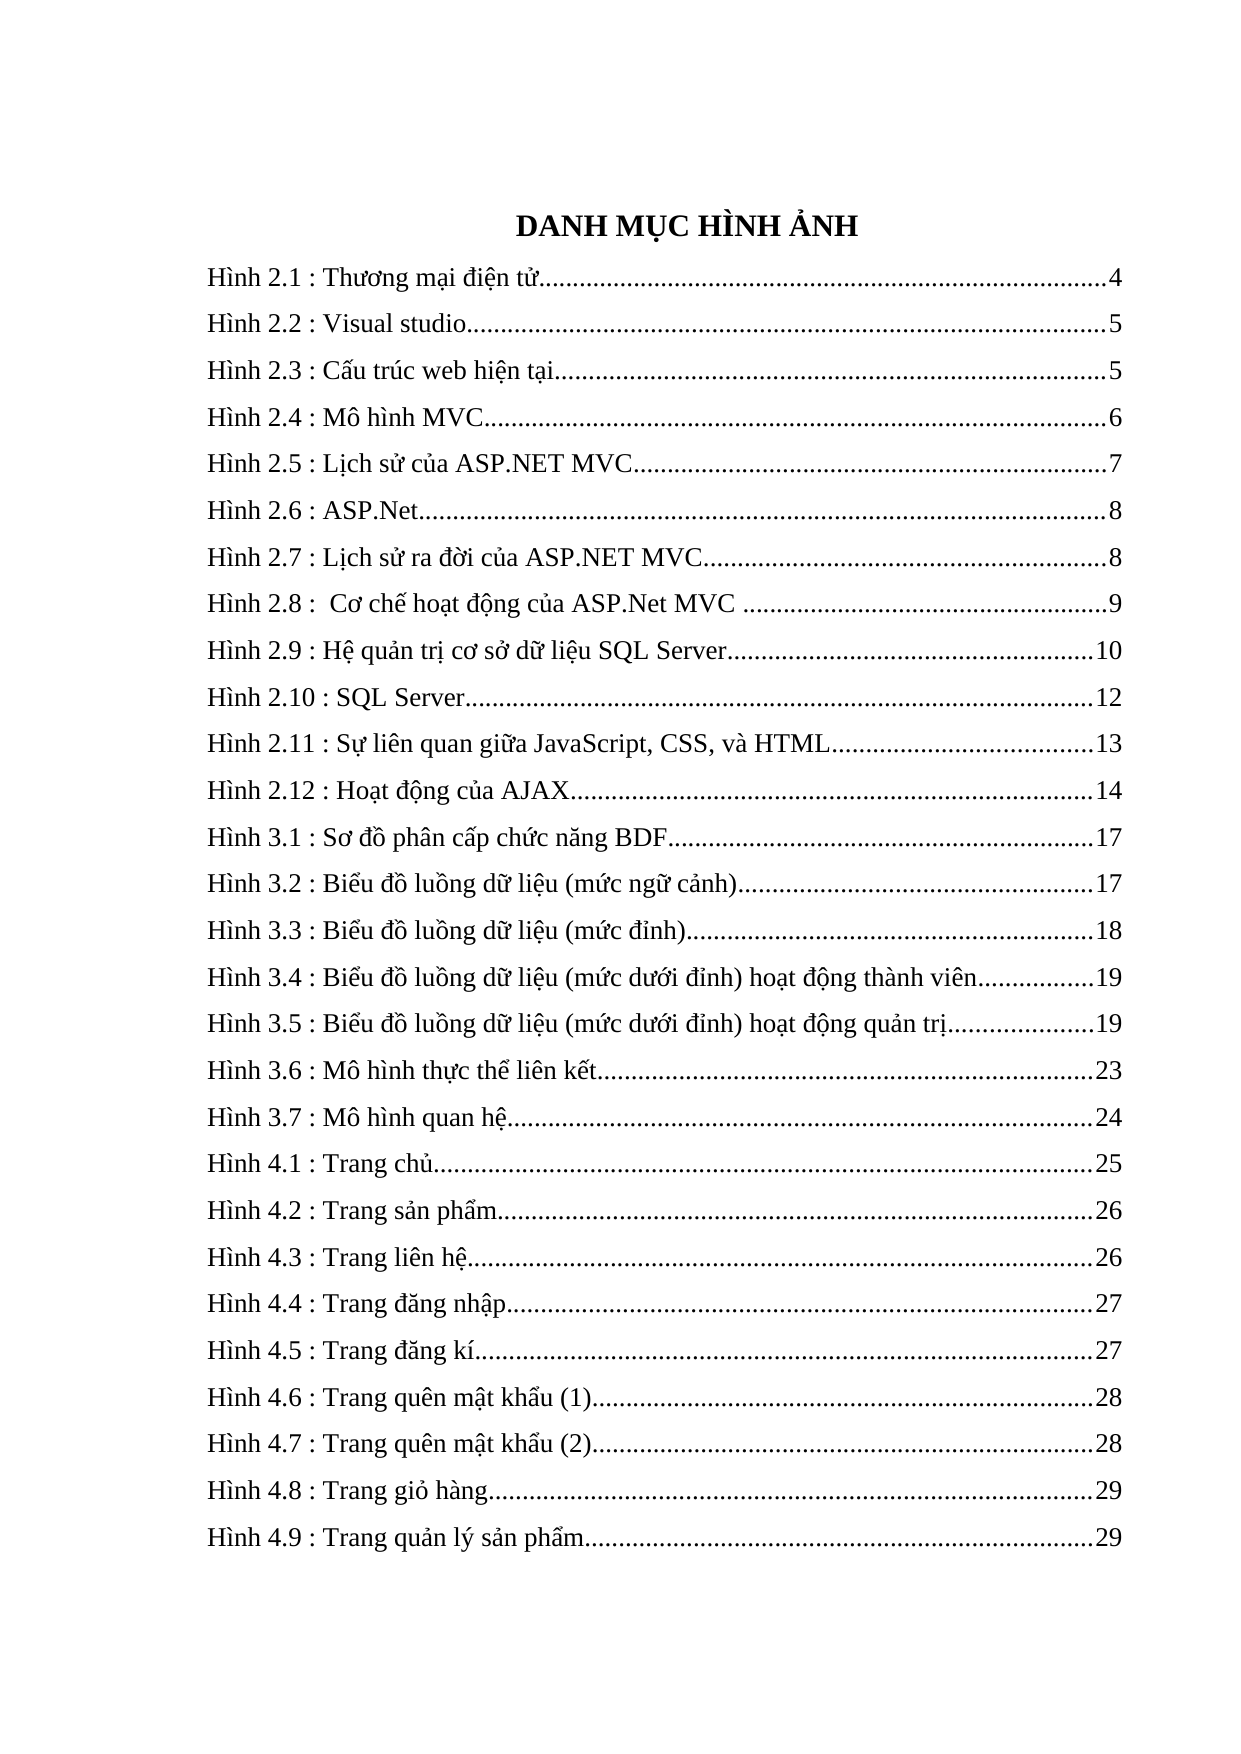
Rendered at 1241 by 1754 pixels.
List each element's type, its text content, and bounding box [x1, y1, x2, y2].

text Hình 2.6 : ASP.Net 8 [207, 494, 1122, 525]
text Hình 2.9 : Hệ quản trị cơ sở dữ liệu SQL Server 10 [207, 634, 1122, 665]
text Hình 3.1 : Sơ đồ phân cấp chức năng BDF 17 [207, 821, 1122, 852]
text Hình 4.5 : Trang đăng kí 27 [207, 1334, 1122, 1365]
text Hình 4.6 : Trang quên mật khẩu (1) 28 [207, 1381, 1122, 1412]
text Hình 2.10 : SQL Server 12 [207, 681, 1122, 712]
text Hình 4.9 : Trang quản lý sản phẩm 29 [207, 1521, 1122, 1552]
text Hình 4.3 : Trang liên hệ 26 [207, 1241, 1122, 1272]
text Hình 2.4 : Mô hình MVC 6 [207, 401, 1122, 432]
text Hình 4.8 : Trang giỏ hàng 29 [207, 1474, 1122, 1505]
text Hình 2.5 : Lịch sử của ASP.NET MVC 7 [207, 447, 1122, 478]
text Hình 2.1 : Thương mại điện tử 4 [207, 261, 1122, 292]
text Hình 2.2 : Visual studio 5 [207, 307, 1122, 338]
text Hình 4.7 : Trang quên mật khẩu (2) 28 [207, 1427, 1122, 1458]
text Hình 3.5 : Biểu đồ luồng dữ liệu (mức dưới đỉnh) hoạt động quản trị 19 [207, 1007, 1122, 1038]
text Hình 4.2 : Trang sản phẩm 26 [207, 1194, 1122, 1225]
text Hình 2.12 : Hoạt động của AJAX 14 [207, 774, 1122, 805]
text Hình 2.11 : Sự liên quan giữa JavaScript, CSS, và HTML 13 [207, 727, 1122, 758]
text Hình 3.2 : Biểu đồ luồng dữ liệu (mức ngữ cảnh) 17 [207, 867, 1122, 898]
text Hình 3.6 : Mô hình thực thể liên kết 23 [207, 1054, 1122, 1085]
text Hình 3.7 : Mô hình quan hệ 24 [207, 1101, 1122, 1132]
subtitle DANH MỤC HÌNH ẢNH [252, 207, 1122, 243]
text Hình 4.4 : Trang đăng nhập 27 [207, 1287, 1122, 1318]
text Hình 3.4 : Biểu đồ luồng dữ liệu (mức dưới đỉnh) hoạt động thành viên 19 [207, 961, 1122, 992]
text Hình 2.8 : Cơ chế hoạt động của ASP.Net MVC 9 [207, 587, 1122, 618]
text Hình 2.3 : Cấu trúc web hiện tại 5 [207, 354, 1122, 385]
text Hình 3.3 : Biểu đồ luồng dữ liệu (mức đỉnh) 18 [207, 914, 1122, 945]
text Hình 4.1 : Trang chủ 25 [207, 1147, 1122, 1178]
text Hình 2.7 : Lịch sử ra đời của ASP.NET MVC 8 [207, 541, 1122, 572]
